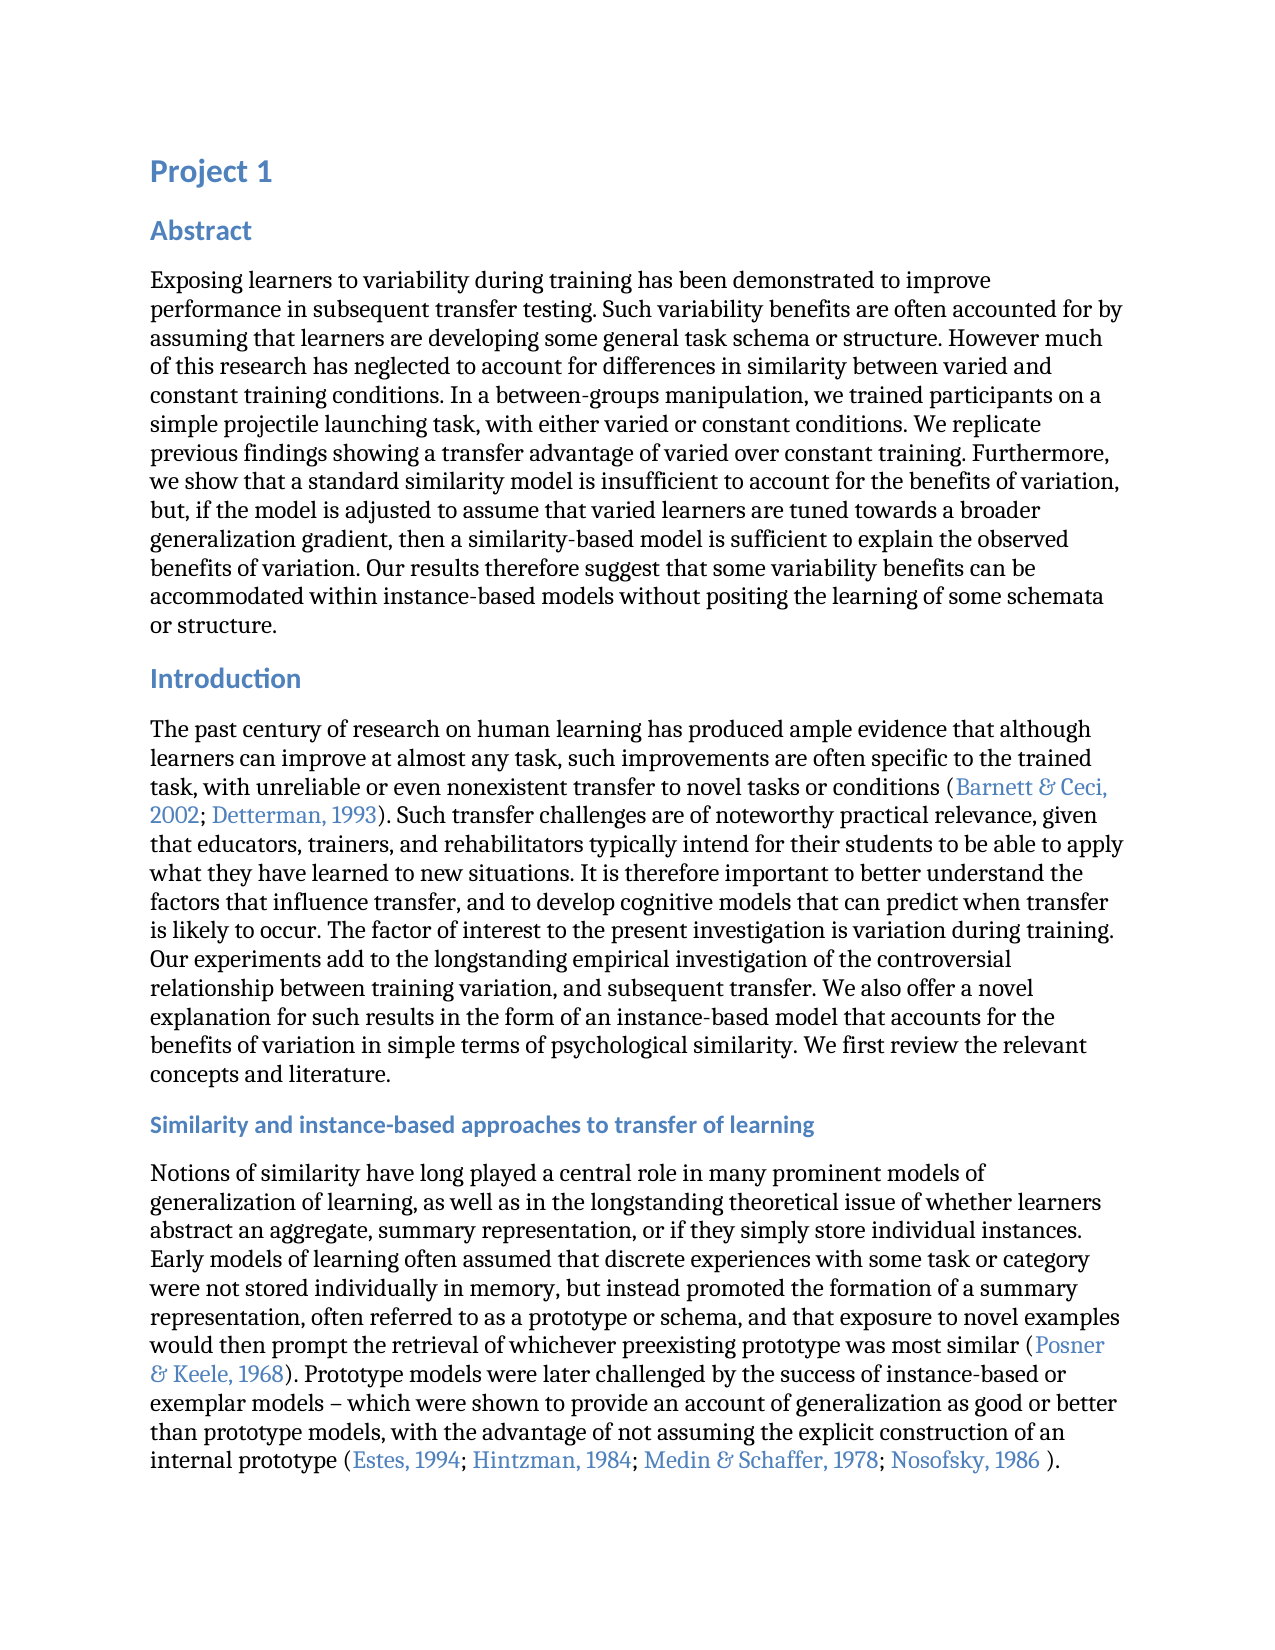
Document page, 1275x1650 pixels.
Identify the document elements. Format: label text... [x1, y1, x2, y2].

subtitle Introduction [150, 661, 1125, 696]
text The past century of research on human learning has produced ample evidence that although learners can improve at almost any task, such improvements are often specific to the trained task, with unreliable or even nonexistent transfer to novel tasks or conditions (Barnett & Ceci, 2002; Detterman, 1993). Such transfer challenges are of noteworthy practical relevance, given that educators, trainers, and rehabilitators typically intend for their students to be able to apply what they have learned to new situations. It is therefore important to better understand the factors that influence transfer, and to develop cognitive models that can predict when transfer is likely to occur. The factor of interest to the present investigation is variation during training. Our experiments add to the longstanding empirical investigation of the controversial relationship between training variation, and subsequent transfer. We also offer a novel explanation for such results in the form of an instance-based model that accounts for the benefits of variation in simple terms of psychological similarity. We first review the relevant concepts and literature. [150, 715, 1125, 1089]
subtitle Similarity and instance-based approaches to transfer of learning [150, 1109, 1125, 1140]
subtitle Abstract [150, 212, 1125, 247]
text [150, 1159, 1125, 1475]
subtitle Project 1 [150, 150, 1125, 191]
text Exposing learners to variability during training has been demonstrated to improve performance in subsequent transfer testing. Such variability benefits are often accounted for by assuming that learners are developing some general task schema or structure. However much of this research has neglected to account for differences in similarity between varied and constant training conditions. In a between-groups manipulation, we trained participants on a simple projectile launching task, with either varied or constant conditions. We replicate previous findings showing a transfer advantage of varied over constant training. Furthermore, we show that a standard similarity model is insufficient to account for the benefits of variation, but, if the model is adjusted to assume that varied learners are tuned towards a broader generalization gradient, then a similarity-based model is sufficient to explain the observed benefits of variation. Our results therefore suggest that some variability benefits can be accommodated within instance-based models without positing the learning of some schemata or structure. [150, 266, 1125, 640]
